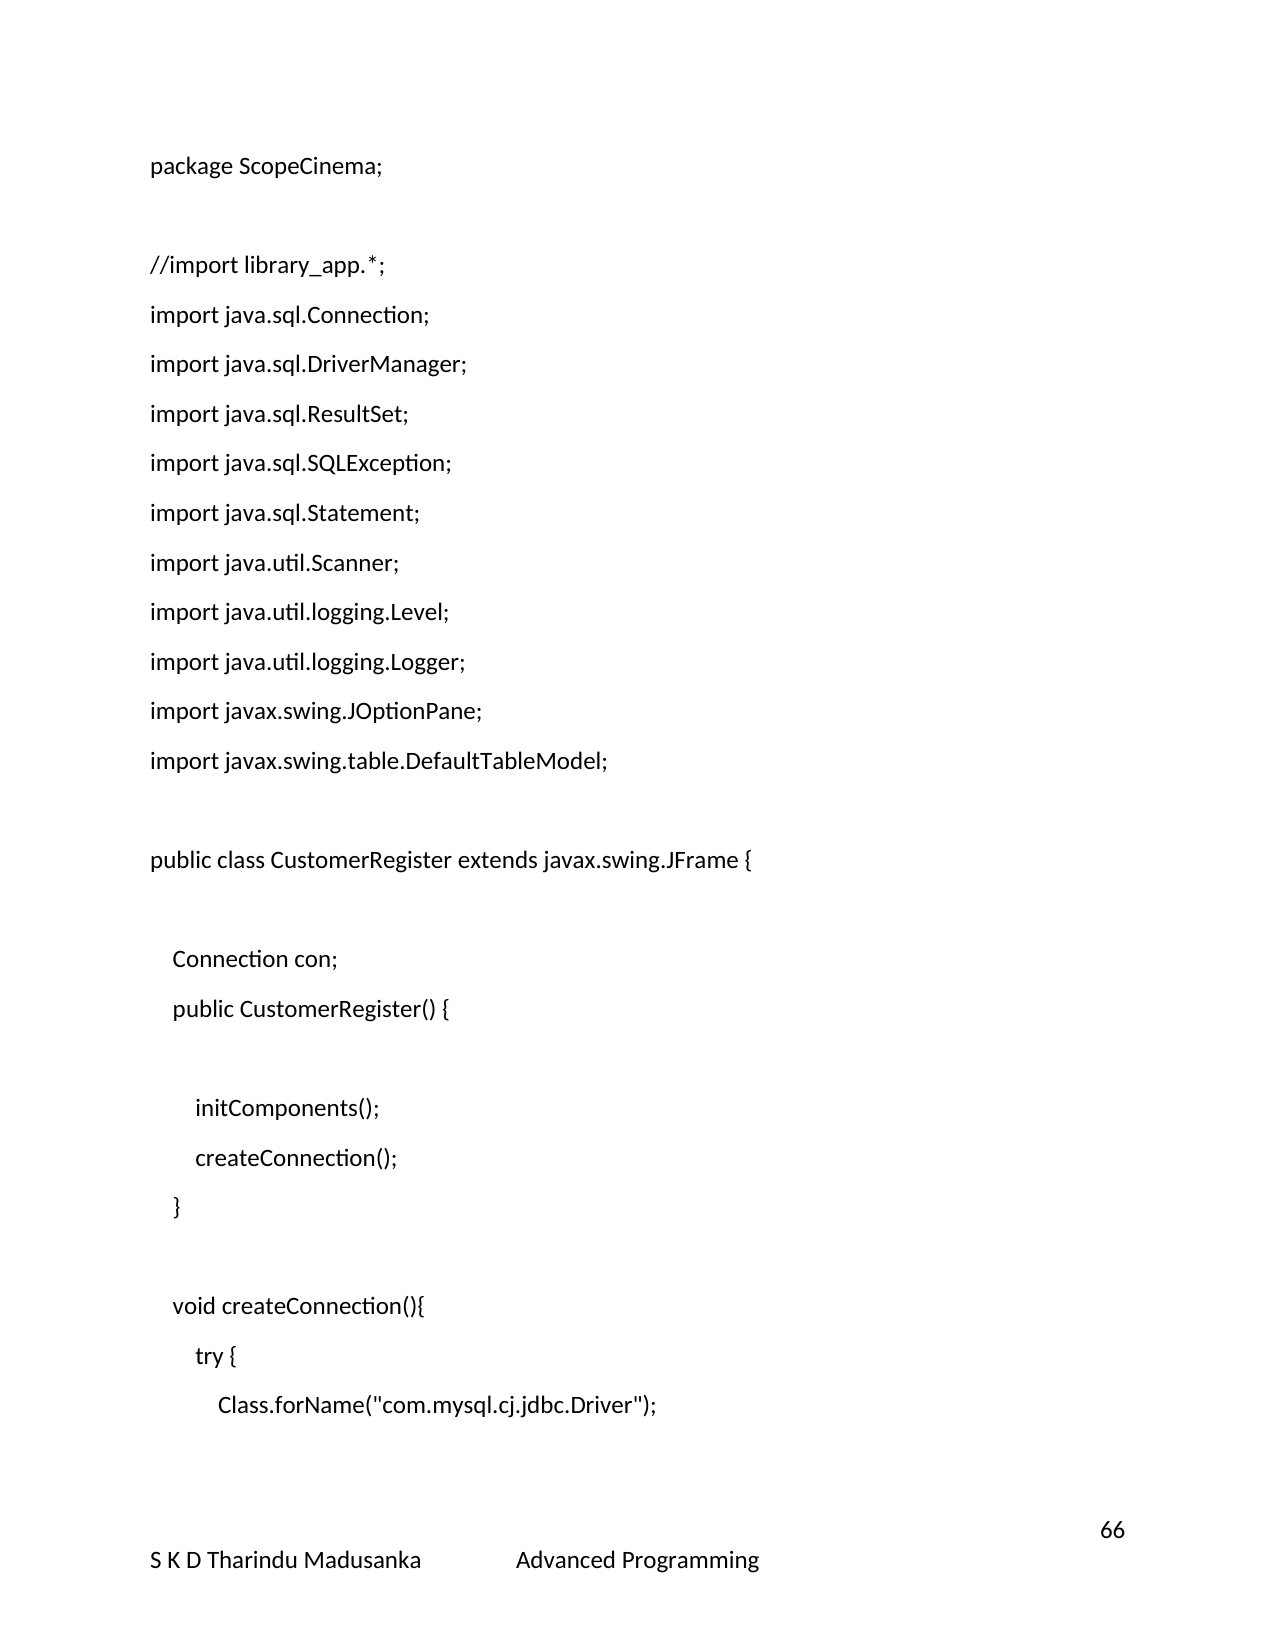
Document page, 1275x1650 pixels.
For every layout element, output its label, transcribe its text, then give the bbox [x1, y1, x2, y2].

text import java.sql.ResultSet; [150, 398, 1125, 428]
text Connection con; [150, 943, 1125, 974]
text //import library_app.*; [150, 249, 1125, 280]
text import java.sql.Statement; [150, 497, 1125, 528]
text import java.util.logging.Logger; [150, 646, 1125, 676]
text try { [150, 1340, 1125, 1371]
text initComponents(); [150, 1092, 1125, 1123]
text import java.util.logging.Level; [150, 596, 1125, 627]
text import javax.swing.JOptionPane; [150, 695, 1125, 726]
text import javax.swing.table.DefaultTableModel; [150, 745, 1125, 776]
text import java.sql.DriverManager; [150, 348, 1125, 379]
text import java.util.Scanner; [150, 547, 1125, 577]
text import java.sql.Connection; [150, 299, 1125, 329]
text public CustomerRegister() { [150, 993, 1125, 1023]
text createConnection(); [150, 1142, 1125, 1172]
text } [150, 1191, 1125, 1222]
text public class CustomerRegister extends javax.swing.JFrame { [150, 844, 1125, 875]
text import java.sql.SQLException; [150, 447, 1125, 478]
text Class.forName("com.mysql.cj.jdbc.Driver"); [150, 1389, 1125, 1420]
text void createConnection(){ [150, 1290, 1125, 1321]
text package ScopeCinema; [150, 150, 1125, 181]
